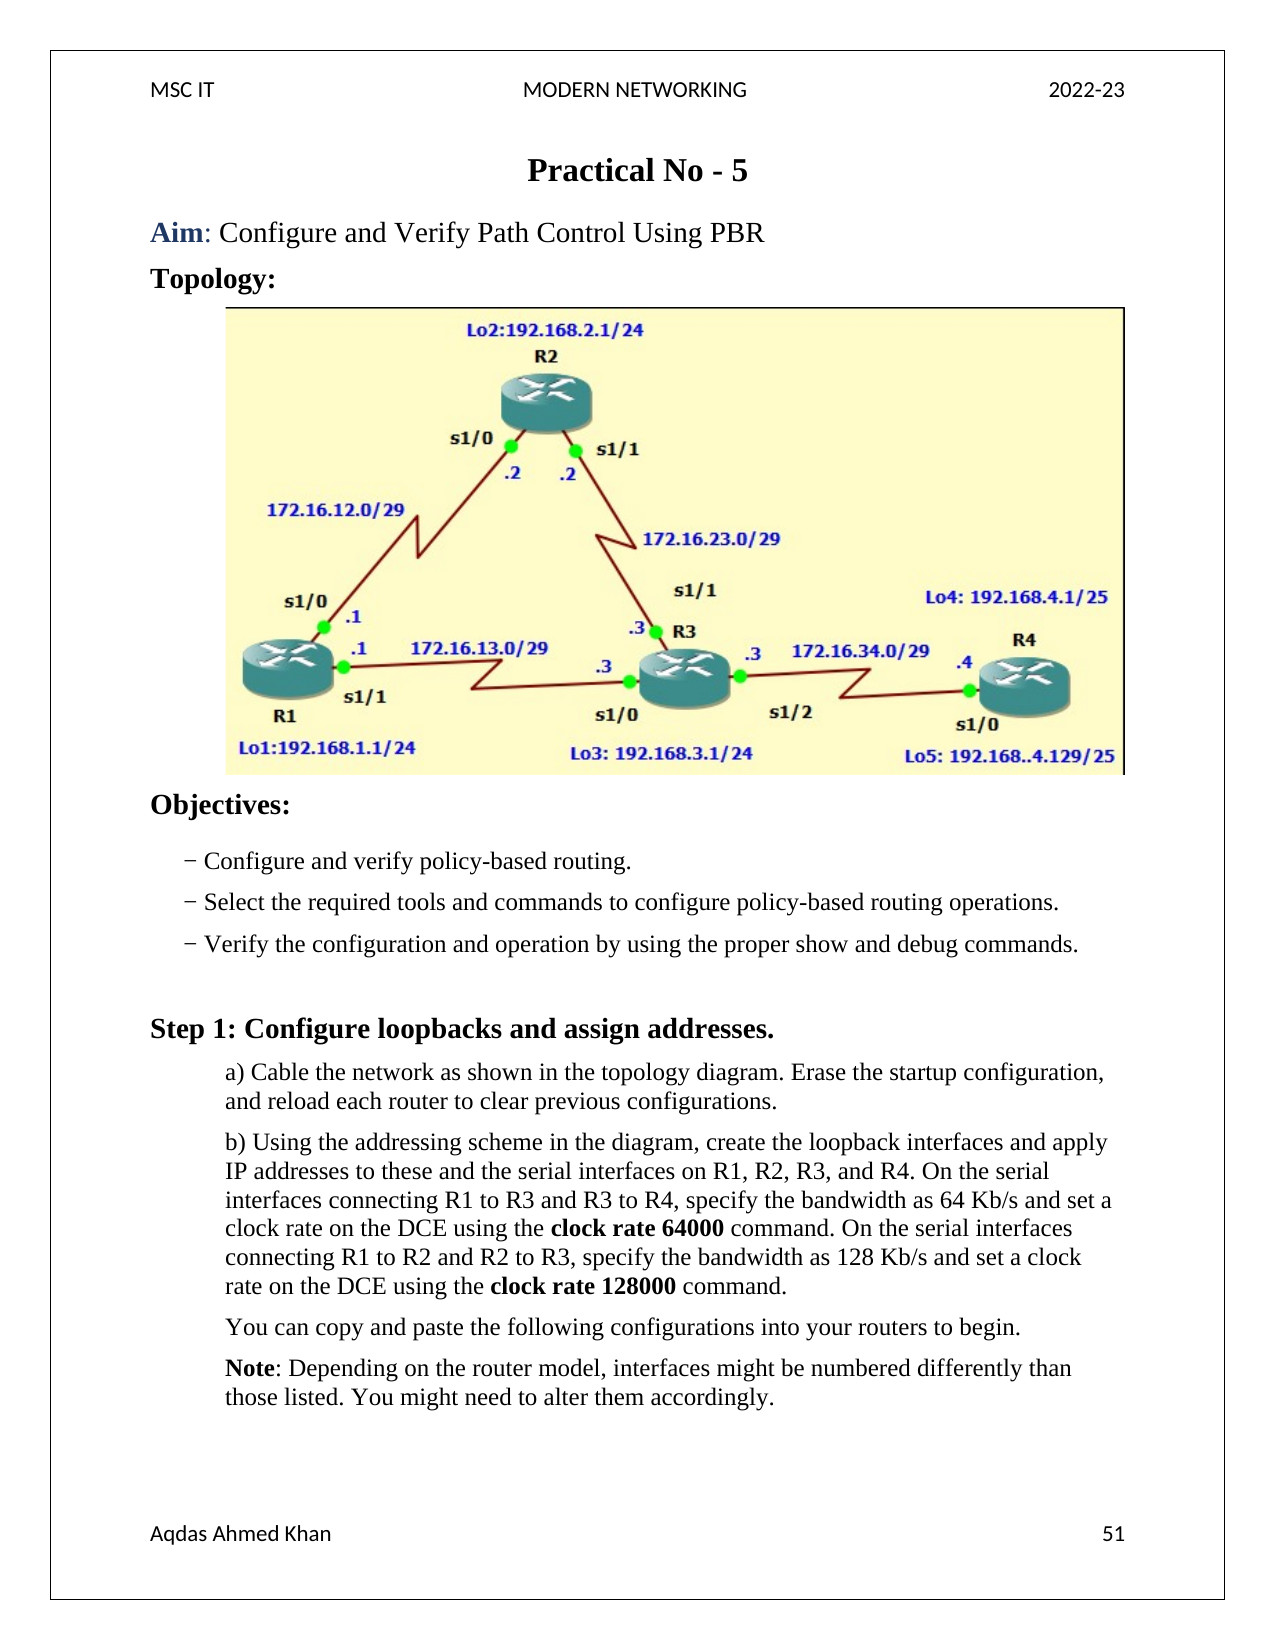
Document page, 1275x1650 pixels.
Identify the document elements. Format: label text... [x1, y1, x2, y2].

text a) Cable the network as shown in the topology diagram. Erase the startup configuration, and reload each router to clear previous configurations. [225, 1057, 1125, 1115]
text Step 1: Configure loopbacks and assign addresses. [150, 1011, 1125, 1045]
text − Configure and verify policy-based routing. [150, 846, 1125, 875]
text − Verify the configuration and operation by using the proper show and debug commands. [150, 929, 1125, 957]
text Note: Depending on the router model, interfaces might be numbered differently than those listed. You might need to alter them accordingly. [225, 1353, 1125, 1411]
text b) Using the addressing scheme in the diagram, create the loopback interfaces and apply IP addresses to these and the serial interfaces on R1, R2, R3, and R4. On the serial interfaces connecting R1 to R3 and R3 to R4, specify the bandwidth as 64 Kb/s and set a clock rate on the DCE using the clock rate 64000 command. On the serial interfaces connecting R1 to R2 and R2 to R3, specify the bandwidth as 128 Kb/s and set a clock rate on the DCE using the clock rate 128000 command. [225, 1127, 1125, 1300]
text Practical No - 5 [150, 150, 1125, 188]
text Aim: Configure and Verify Path Control Using PBR [150, 215, 1125, 248]
text − Select the required tools and commands to configure policy-based routing operations. [150, 887, 1125, 916]
text You can copy and paste the following configurations into your routers to begin. [225, 1312, 1125, 1341]
picture [225, 307, 1125, 775]
text Topology: [150, 261, 1125, 294]
text Objectives: [150, 787, 1125, 820]
